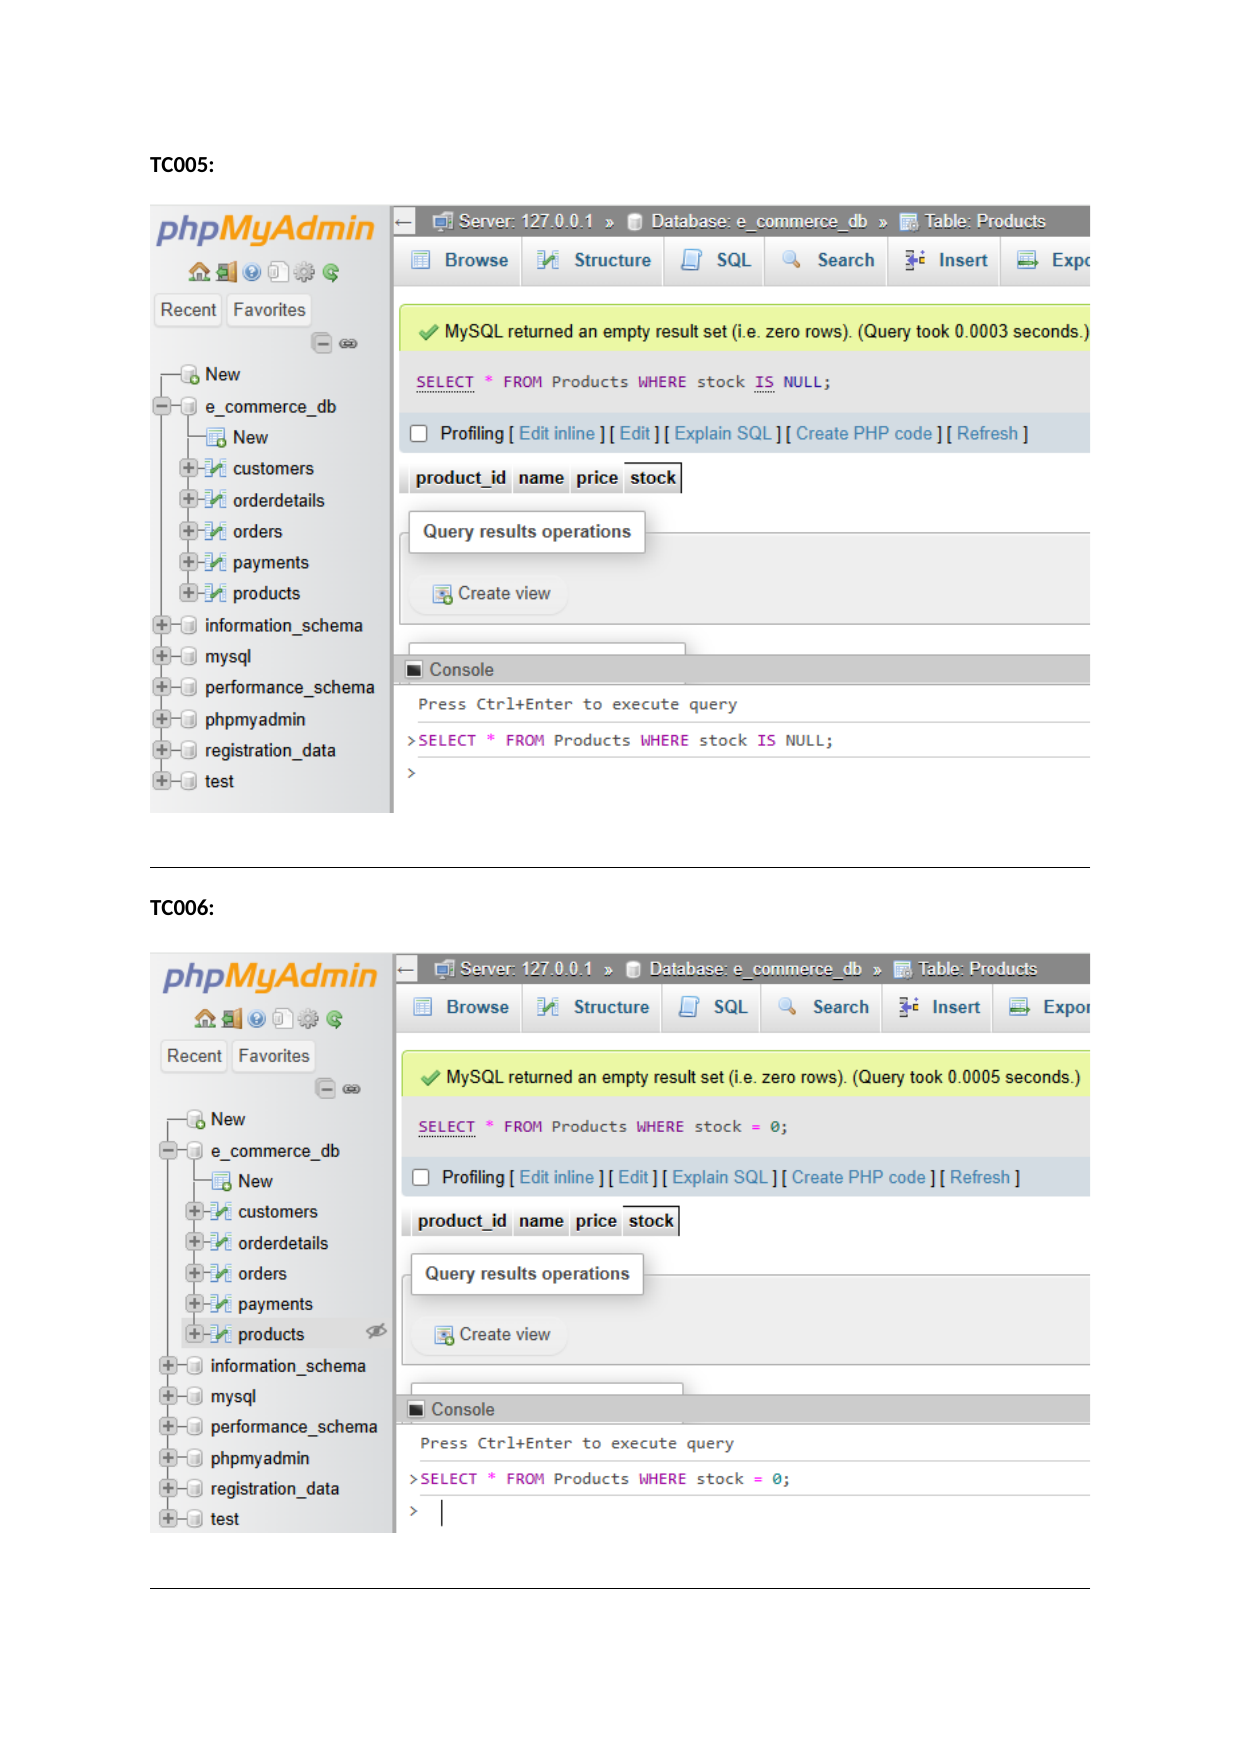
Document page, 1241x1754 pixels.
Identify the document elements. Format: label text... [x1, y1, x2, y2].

text TC006: [150, 893, 1090, 922]
text TC005: [150, 150, 1090, 178]
picture [150, 946, 1091, 1533]
picture [150, 203, 1091, 813]
